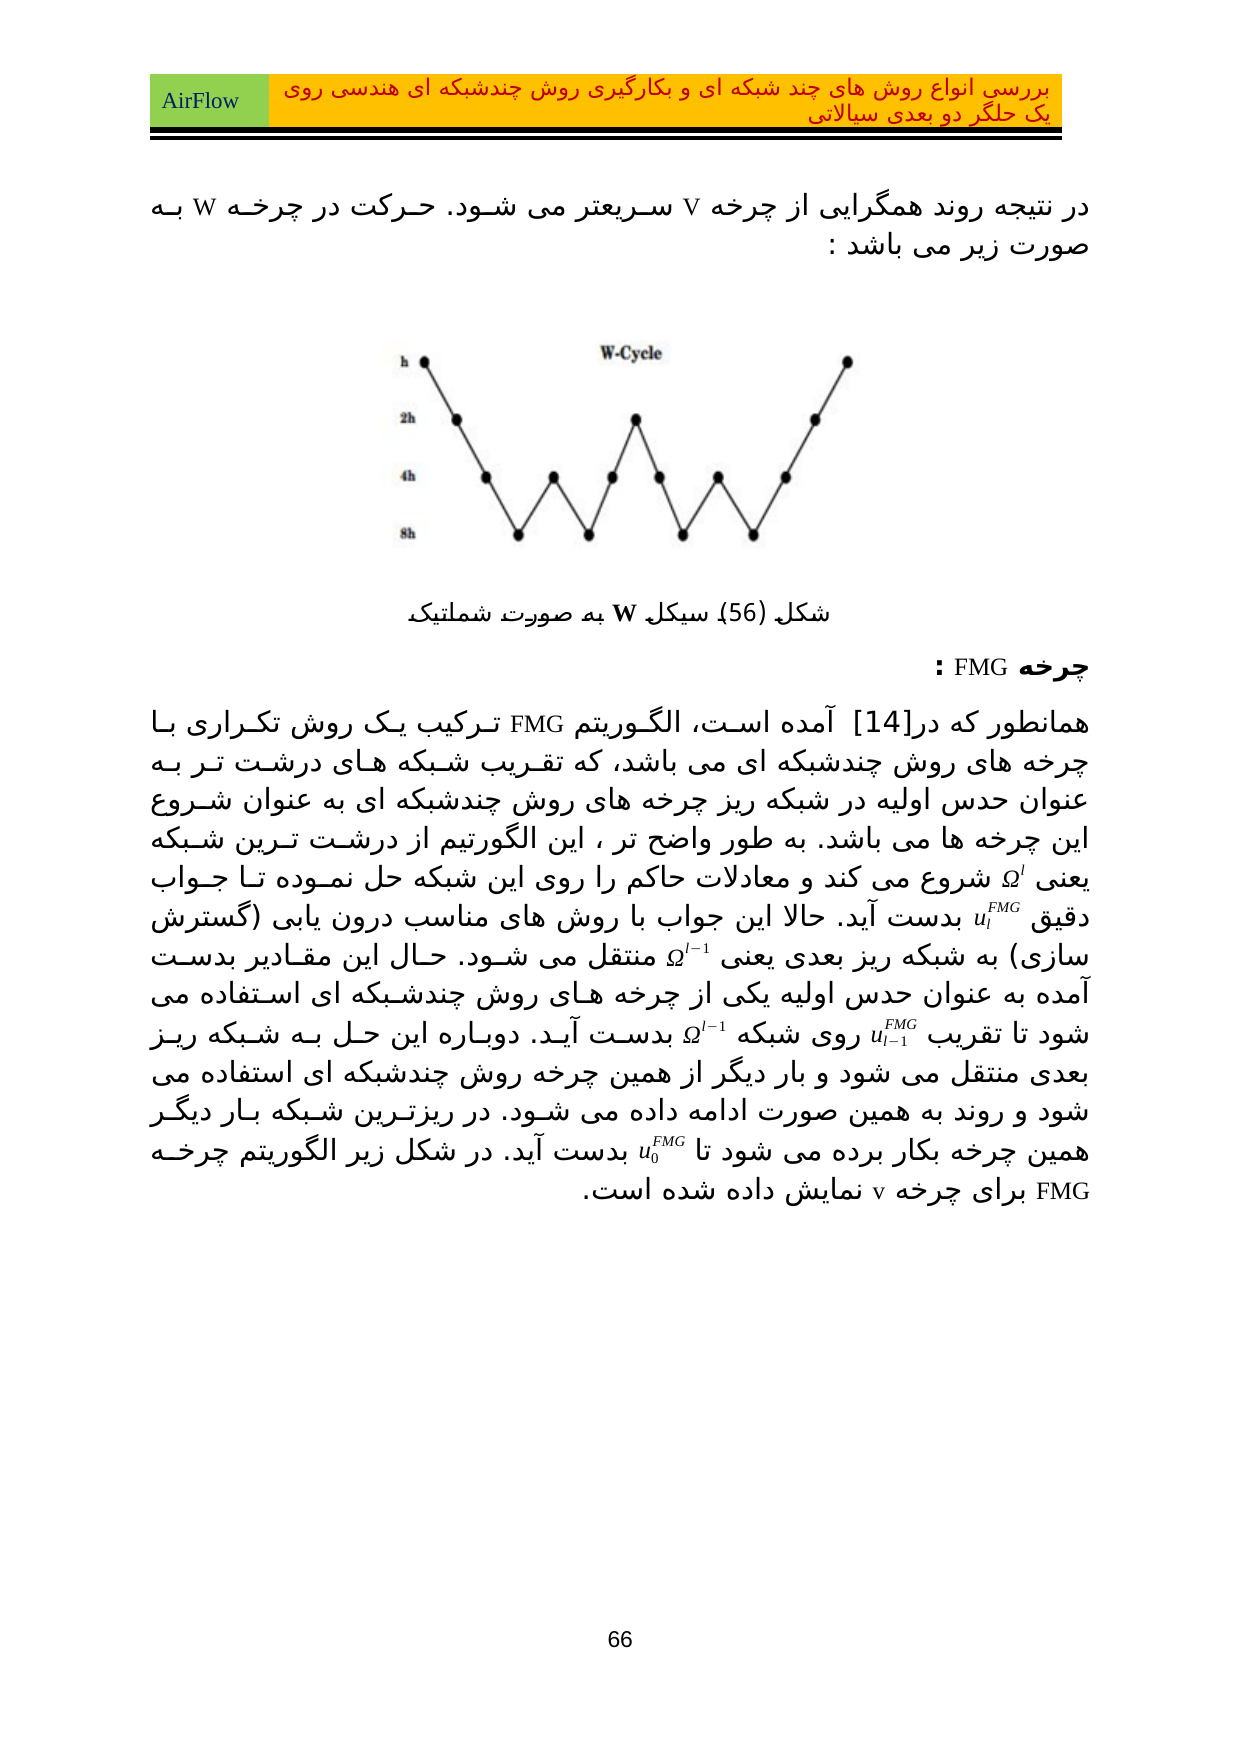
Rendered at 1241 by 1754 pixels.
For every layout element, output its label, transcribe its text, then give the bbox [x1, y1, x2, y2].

text همانطور که در[14] آمده است، الگوریتم FMG ترکیب یک روش تکراری با چرخه های روش چندشبکه ای می باشد، که تقریب شبکه های درشت تر به عنوان حدس اولیه در شبکه ریز چرخه های روش چندشبکه ای به عنوان شروع این چرخه ها می باشد. به طور واضح تر ، این الگورتیم از درشت ترین شبکه یعنی شروع می کند و معادلات حاکم را روی این شبکه حل نموده تا جواب دقیق بدست آید. حالا این جواب با روش های مناسب درون یابی (گسترش سازی) به شبکه ریز بعدی یعنی منتقل می شود. حال این مقادیر بدست آمده به عنوان حدس اولیه یکی از چرخه های روش چندشبکه ای استفاده می شود تا تقریب روی شبکه بدست آید. دوباره این حل به شبکه ریز بعدی منتقل می شود و بار دیگر از همین چرخه روش چندشبکه ای استفاده می شود و روند به همین صورت ادامه داده می شود. در ریزترین شبکه بار دیگر همین چرخه بکار برده می شود تا بدست آید. در شکل زیر الگوریتم چرخه FMG برای چرخه v نمایش داده شده است. [150, 705, 1090, 1206]
text چرخه FMG : [150, 651, 1090, 682]
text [150, 188, 1090, 261]
text شکل (56) سیکل W به صورت شماتیک [150, 598, 1090, 632]
picture [380, 335, 861, 576]
